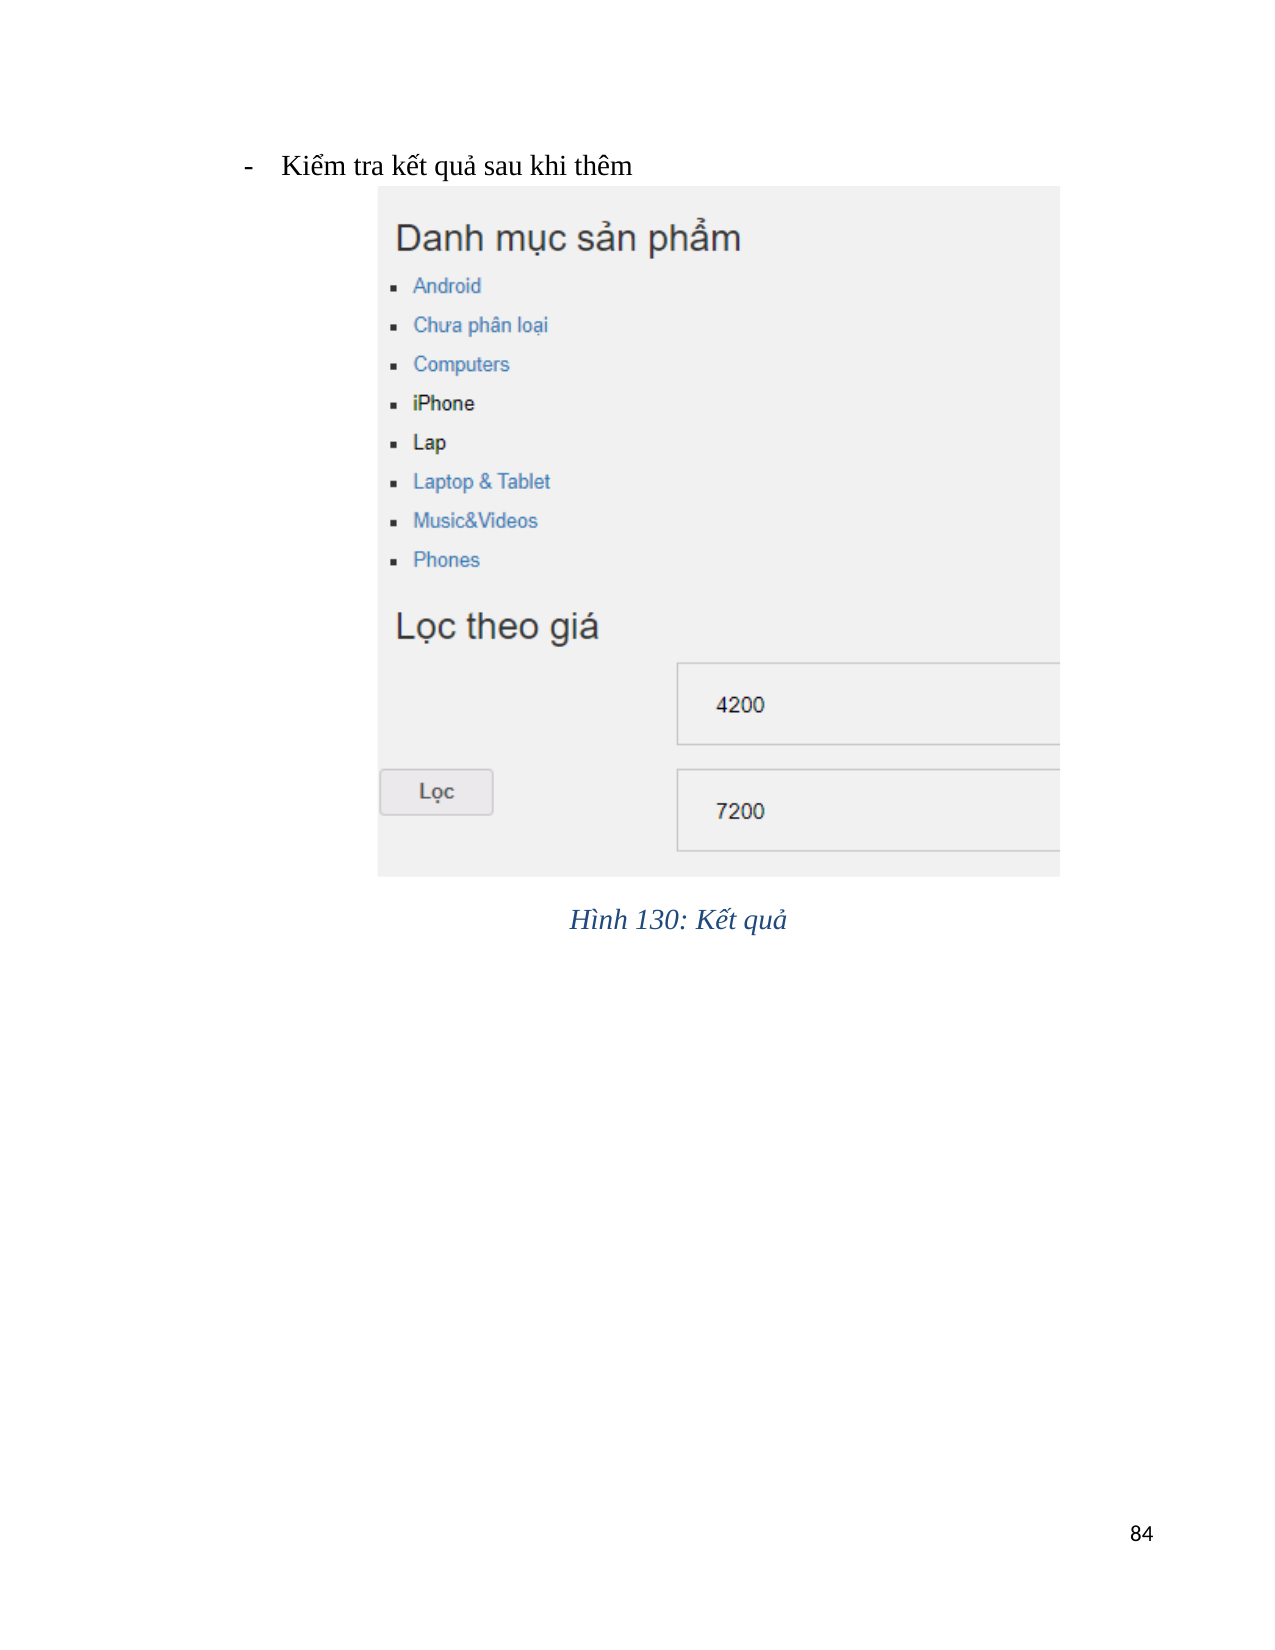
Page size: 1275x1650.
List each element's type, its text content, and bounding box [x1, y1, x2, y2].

picture [374, 186, 1061, 877]
text Hình 130: Kết quả [206, 902, 1153, 935]
list Kiểm tra kết quả sau khi thêm [244, 148, 1153, 181]
